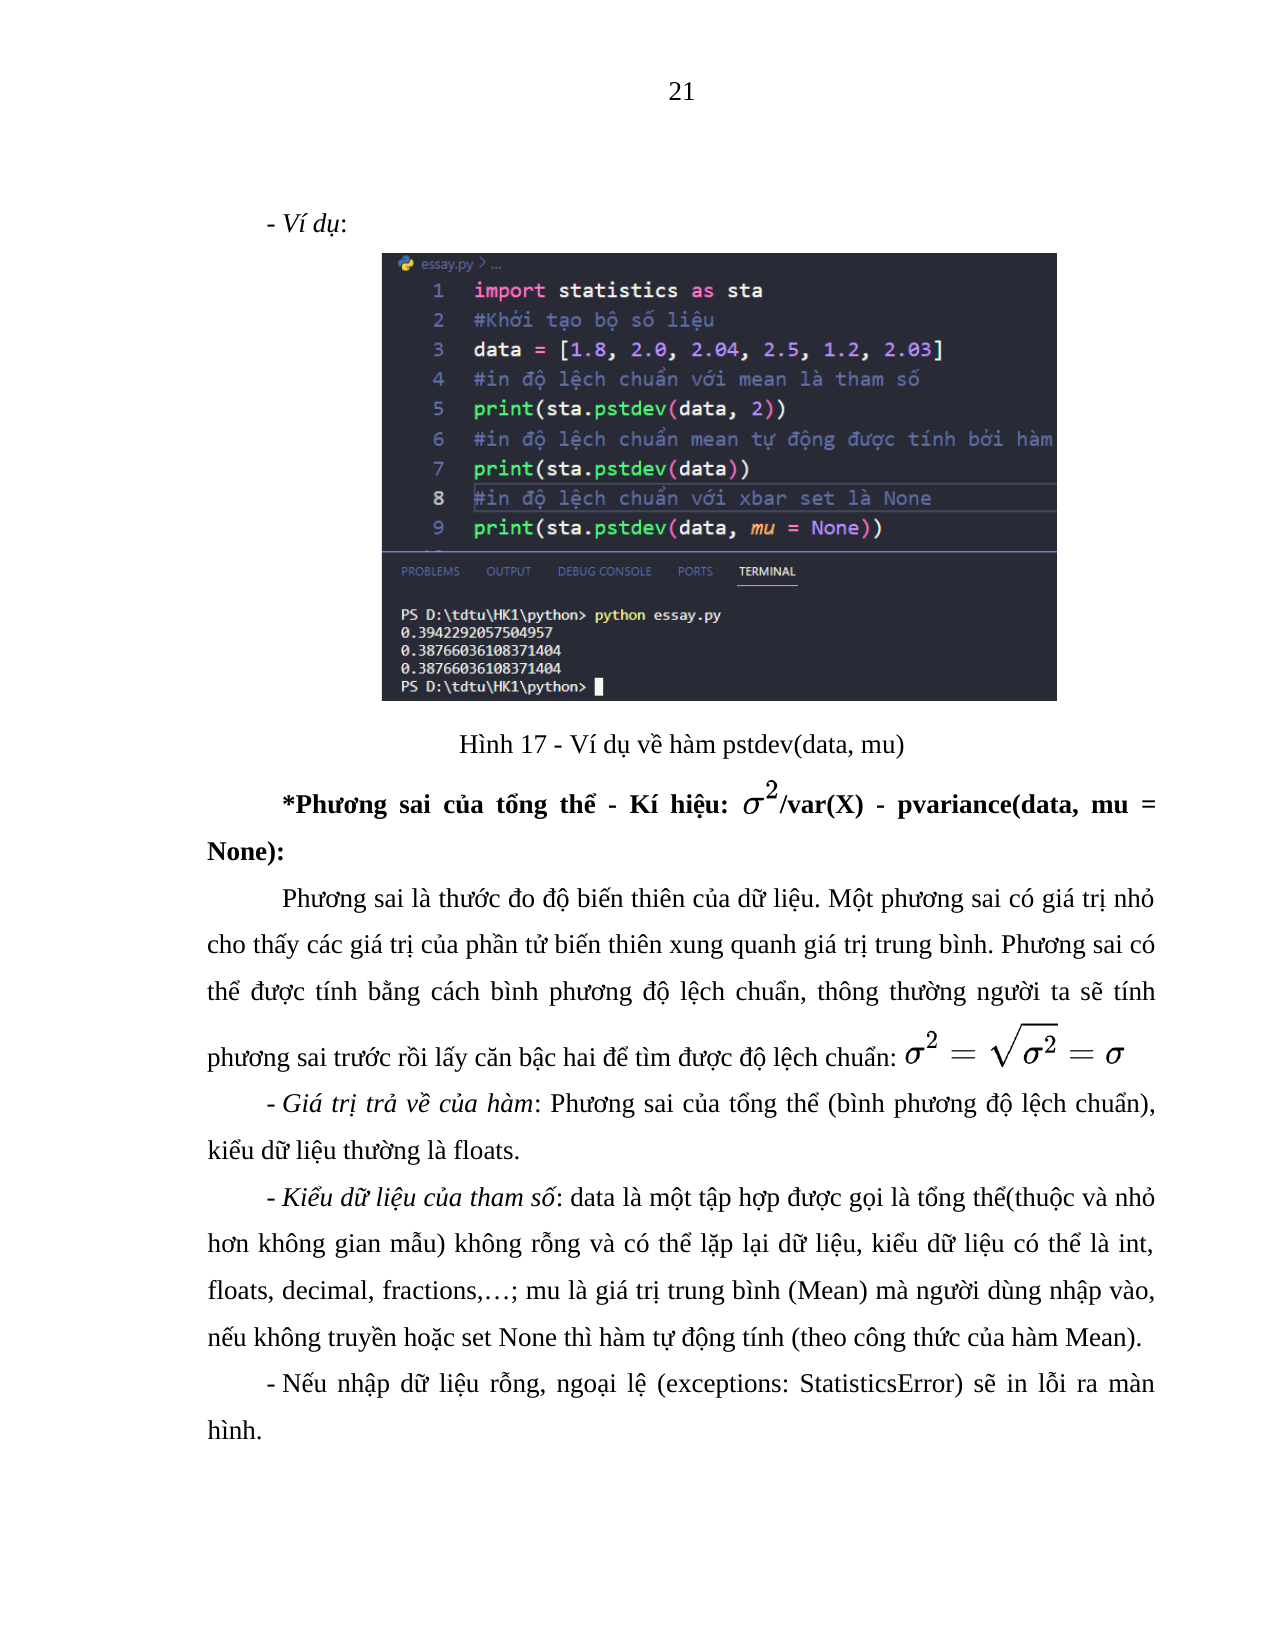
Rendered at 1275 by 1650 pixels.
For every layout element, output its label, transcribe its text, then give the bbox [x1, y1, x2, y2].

text Phương sai là thước đo độ biến thiên của dữ liệu. Một phương sai có giá trị nhỏ cho thấy các giá trị của phần tử biến thiên xung quanh giá trị trung bình. Phương sai có thể được tính bằng cách bình phương độ lệch chuẩn, thông thường người ta sẽ tính phương sai trước rồi lấy căn bậc hai để tìm được độ lệch chuẩn: [207, 882, 1157, 1072]
list Kiểu dữ liệu của tham số: data là một tập hợp được gọi là tổng thể(thuộc và nhỏ hơn không gian mẫu) không rỗng và có thể lặp lại dữ liệu, kiểu dữ liệu có thể là int, floats, decimal, fractions,…; mu là giá trị trung bình (Mean) mà người dùng nhập vào, nếu không truyền hoặc set None thì hàm tự động tính (theo công thức của hàm Mean). [207, 1181, 1157, 1352]
text Hình 17 - Ví dụ về hàm pstdev(data, mu) [207, 728, 1157, 759]
picture [381, 253, 1057, 701]
list Giá trị trả về của hàm: Phương sai của tổng thể (bình phương độ lệch chuẩn), kiểu dữ liệu thường là floats. [207, 1087, 1157, 1165]
picture [742, 780, 780, 814]
picture [904, 1021, 1125, 1067]
list Ví dụ: [207, 207, 1157, 238]
text *Phương sai của tổng thể - Kí hiệu: /var(X) - pvariance(data, mu = None): [207, 780, 1157, 866]
list Nếu nhập dữ liệu rỗng, ngoại lệ (exceptions: StatisticsError) sẽ in lỗi ra màn hình. [207, 1367, 1157, 1445]
